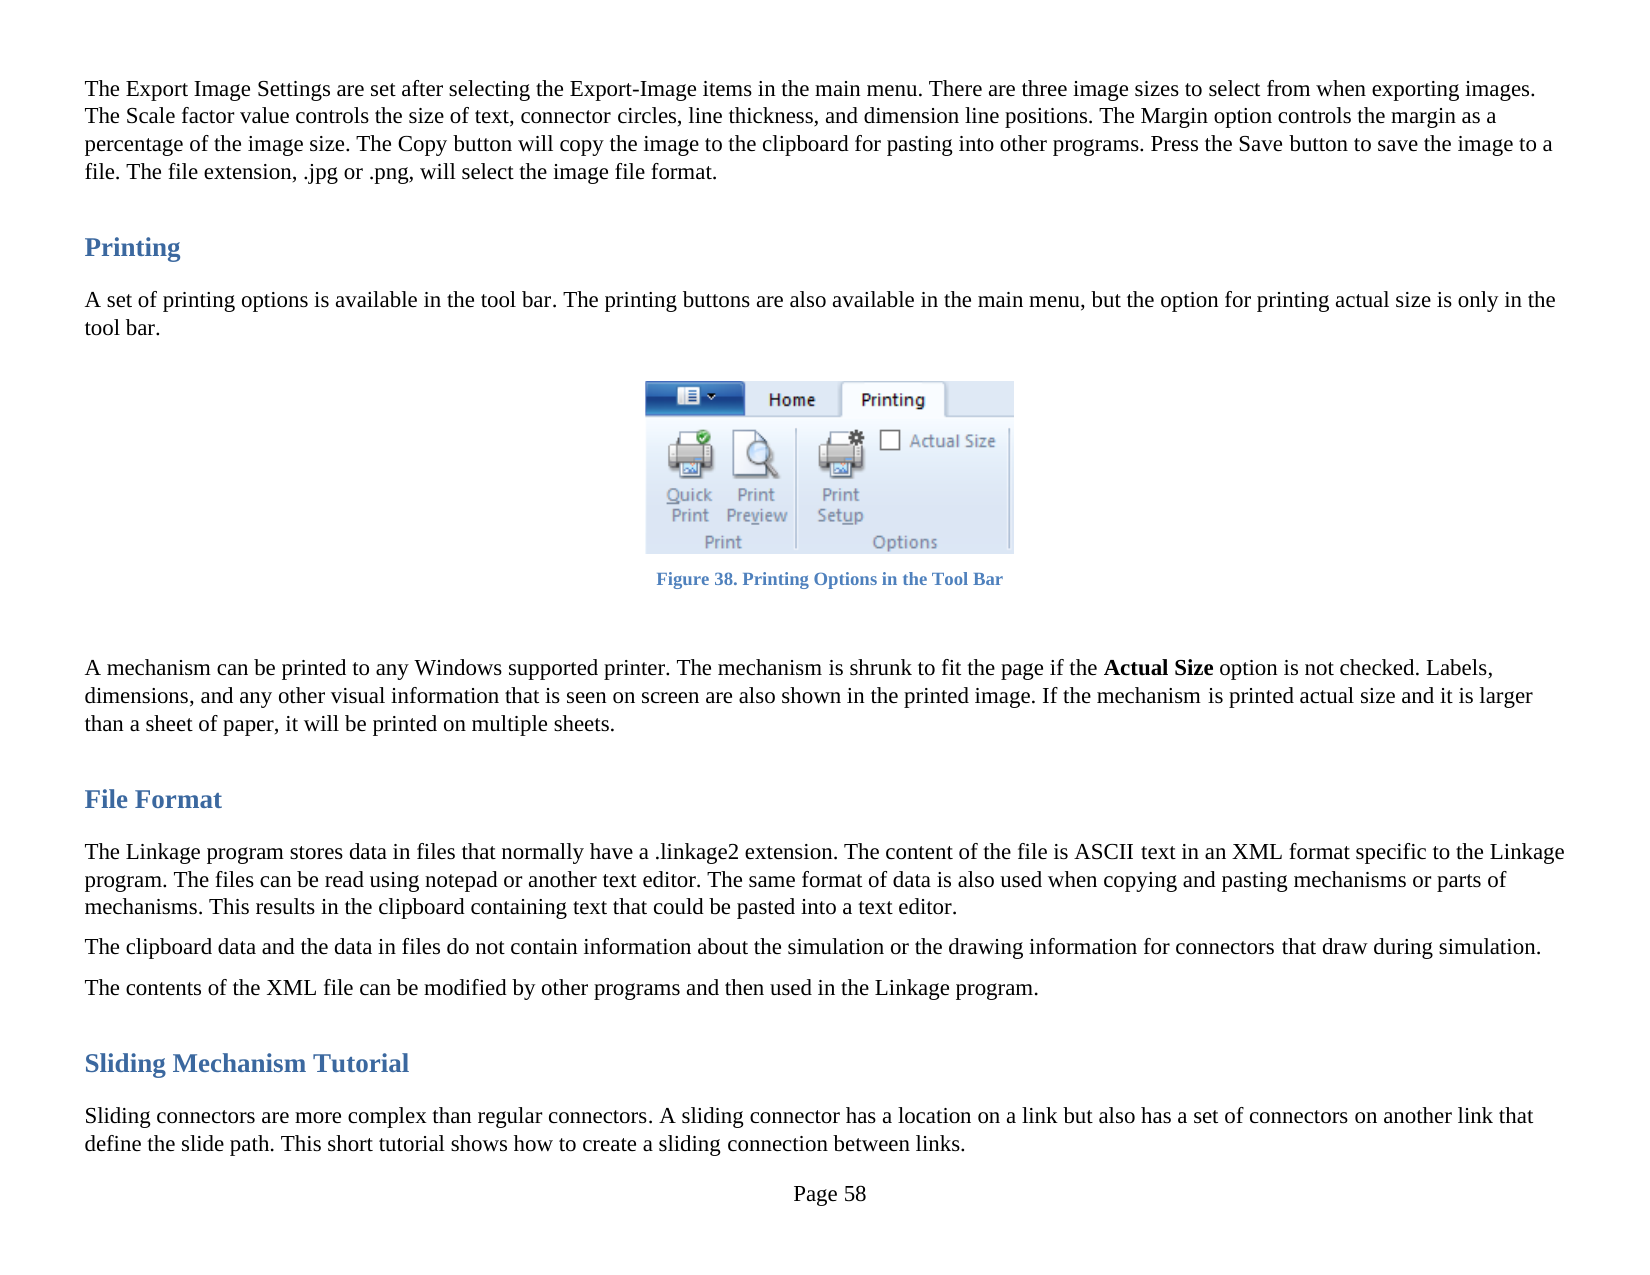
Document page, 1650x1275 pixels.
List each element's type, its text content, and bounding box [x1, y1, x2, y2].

subtitle File Format [84, 783, 1575, 814]
text The clipboard data and the data in files do not contain information about the simulation or the drawing information for connectors that draw during simulation. [84, 933, 1575, 960]
picture [645, 381, 1014, 554]
text Figure 38. Printing Options in the Tool Bar [84, 568, 1575, 589]
text A set of printing options is available in the tool bar. The printing buttons are also available in the main menu, but the option for printing actual size is only in the tool bar. [84, 286, 1575, 368]
subtitle Printing [84, 231, 1575, 262]
text A mechanism can be printed to any Windows supported printer. The mechanism is shrunk to fit the page if the Actual Size option is not checked. Labels, dimensions, and any other visual information that is seen on screen are also shown in the printed image. If the mechanism is printed actual size and it is larger than a sheet of paper, it will be printed on multiple sheets. [84, 654, 1575, 736]
text The Linkage program stores data in files that normally have a .linkage2 extension. The content of the file is ASCII text in an XML format specific to the Linkage program. The files can be read using notepad or another text editor. The same format of data is also used when copying and pasting mechanisms or parts of mechanisms. This results in the clipboard containing text that could be pasted into a text editor. [84, 838, 1575, 920]
text The contents of the XML file can be modified by other programs and then used in the Linkage program. [84, 973, 1575, 1000]
text Sliding connectors are more complex than regular connectors. A sliding connector has a location on a link but also has a set of connectors on another link that define the slide path. This short tutorial shows how to create a sliding connection between links. [84, 1102, 1575, 1156]
text The Export Image Settings are set after selecting the Export-Image items in the main menu. There are three image sizes to select from when exporting images. The Scale factor value controls the size of text, connector circles, line thickness, and dimension line positions. The Margin option controls the margin as a percentage of the image size. The Copy button will copy the image to the clipboard for pasting into other programs. Press the Save button to save the image to a file. The file extension, .jpg or .png, will select the image file format. [84, 75, 1575, 184]
subtitle Sliding Mechanism Tutorial [84, 1047, 1575, 1078]
